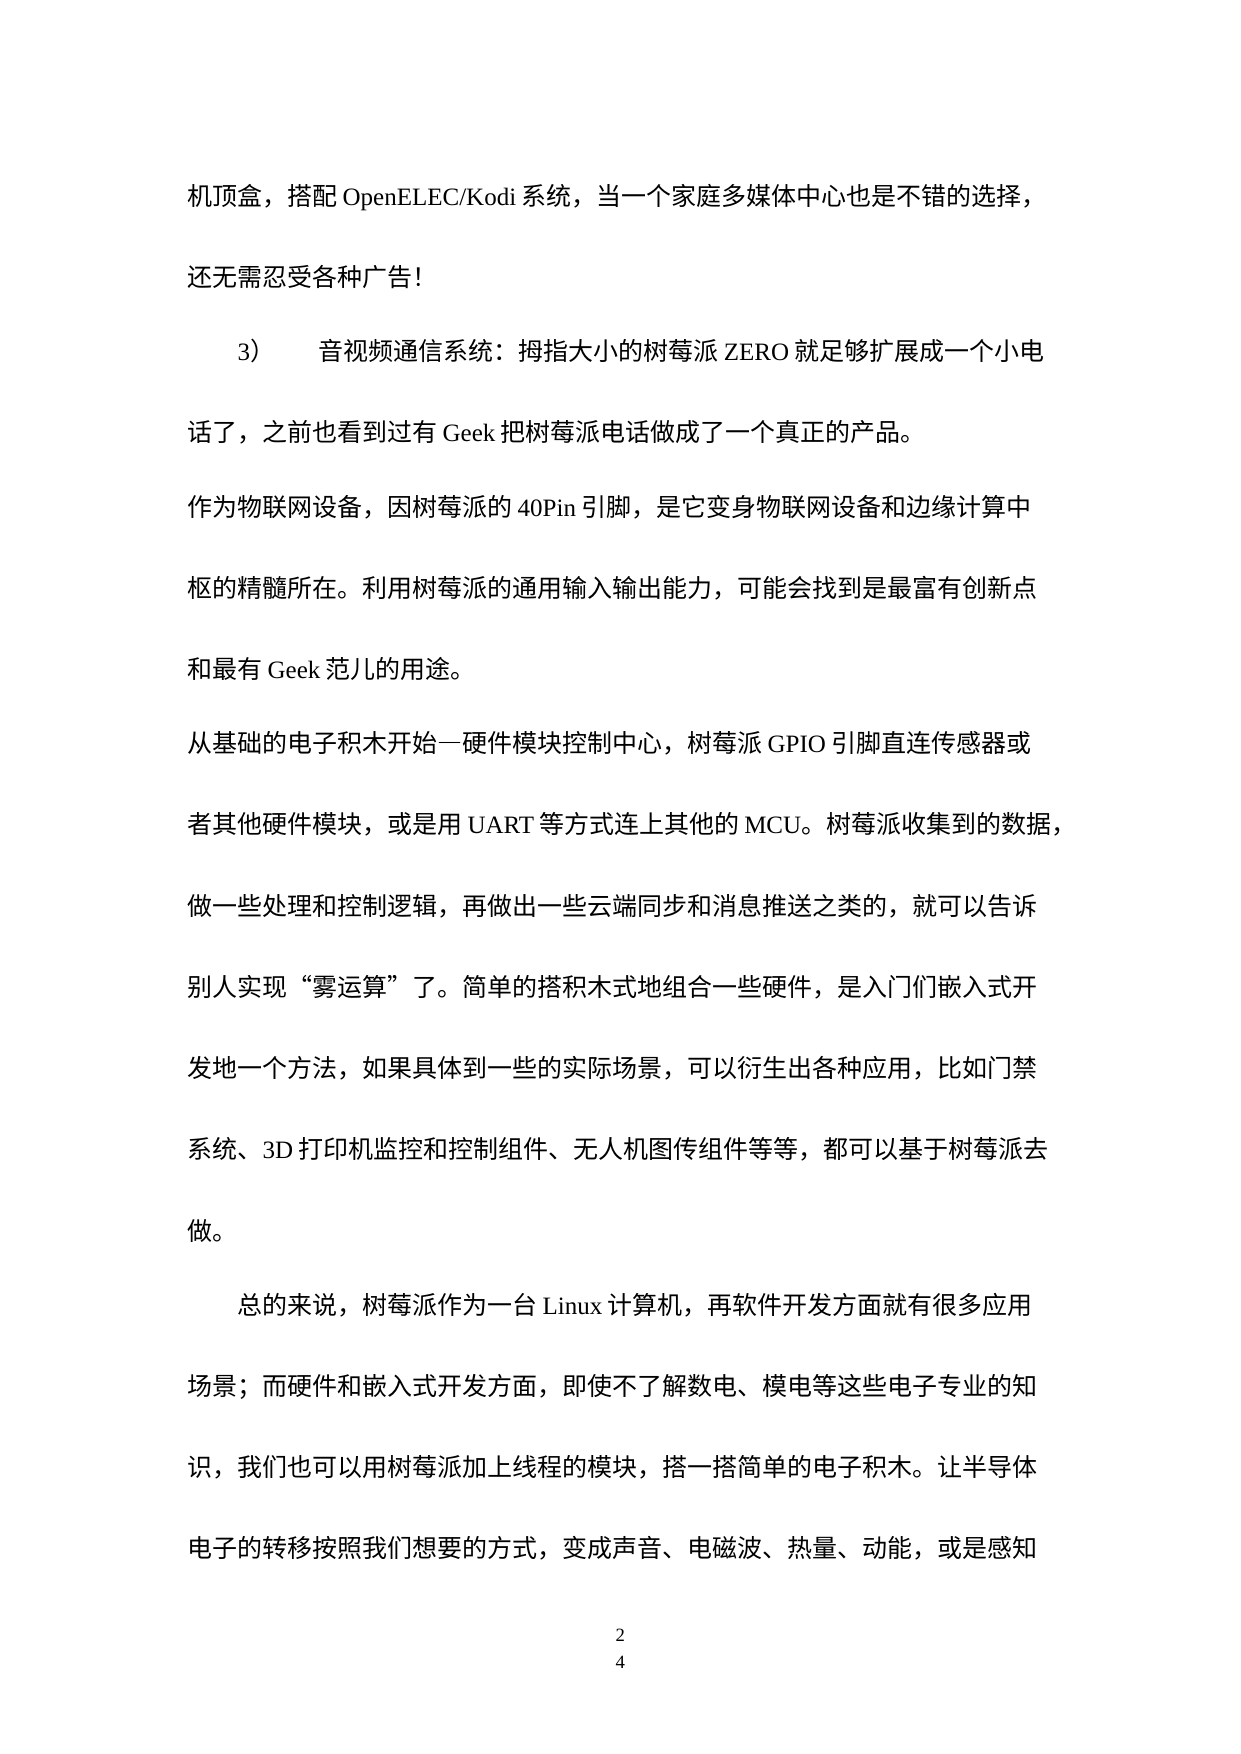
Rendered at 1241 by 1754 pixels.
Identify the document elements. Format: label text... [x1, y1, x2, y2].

list 音视频通信系统：拇指大小的树莓派ZERO就足够扩展成一个小电话了，之前也看到过有Geek把树莓派电话做成了一个真正的产品。 [187, 317, 1053, 463]
text 作为物联网设备，因树莓派的40Pin引脚，是它变身物联网设备和边缘计算中枢的精髓所在。利用树莓派的通用输入输出能力，可能会找到是最富有创新点和最有Geek范儿的用途。 [187, 473, 1053, 700]
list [187, 162, 1053, 308]
text 从基础的电子积木开始—硬件模块控制中心，树莓派GPIO引脚直连传感器或者其他硬件模块，或是用UART等方式连上其他的MCU。树莓派收集到的数据，做一些处理和控制逻辑，再做出一些云端同步和消息推送之类的，就可以告诉别人实现“雾运算”了。简单的搭积木式地组合一些硬件，是入门们嵌入式开发地一个方法，如果具体到一些的实际场景，可以衍生出各种应用，比如门禁系统、3D打印机监控和控制组件、无人机图传组件等等，都可以基于树莓派去做。 [187, 709, 1053, 1262]
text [187, 1271, 1053, 1579]
